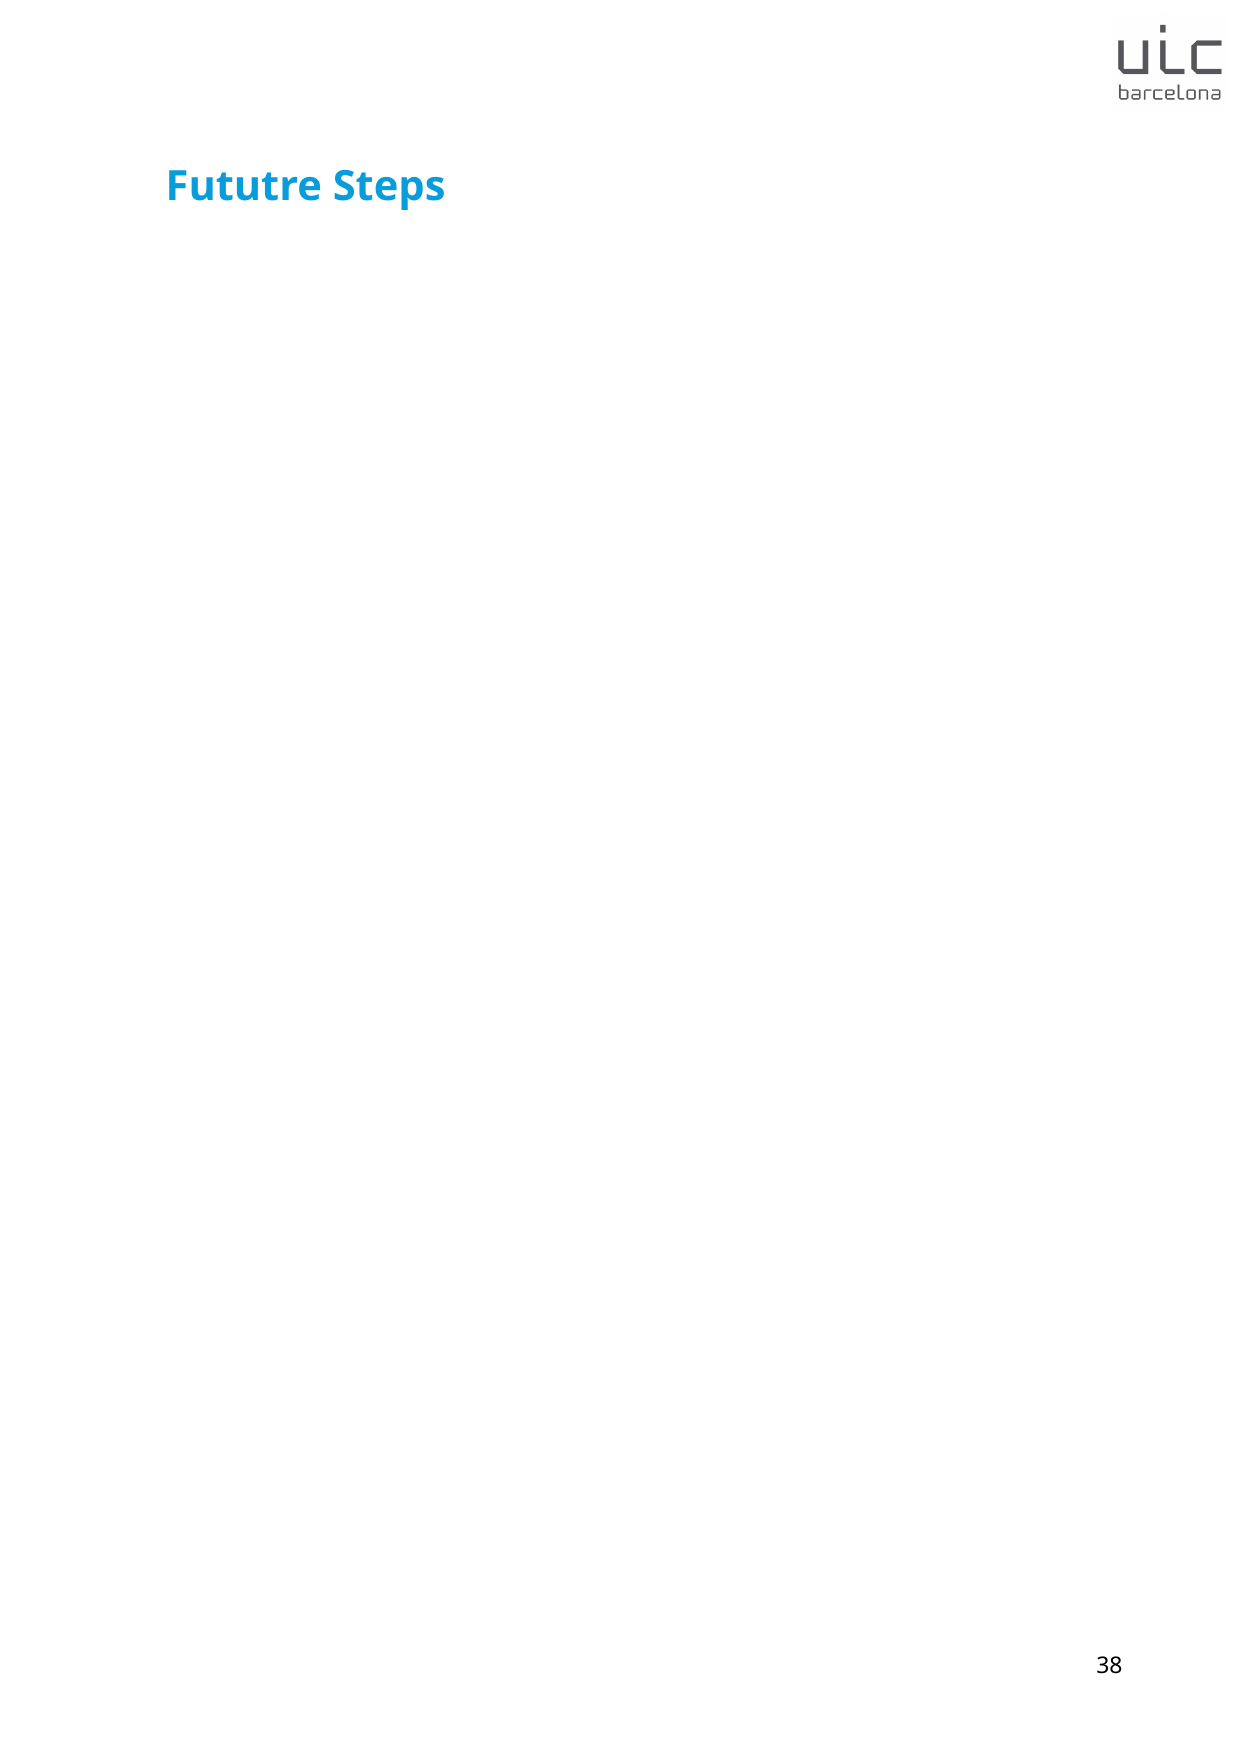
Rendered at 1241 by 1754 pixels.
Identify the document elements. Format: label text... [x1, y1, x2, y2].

subtitle Fututre Steps [118, 156, 596, 212]
picture [1110, 11, 1229, 110]
